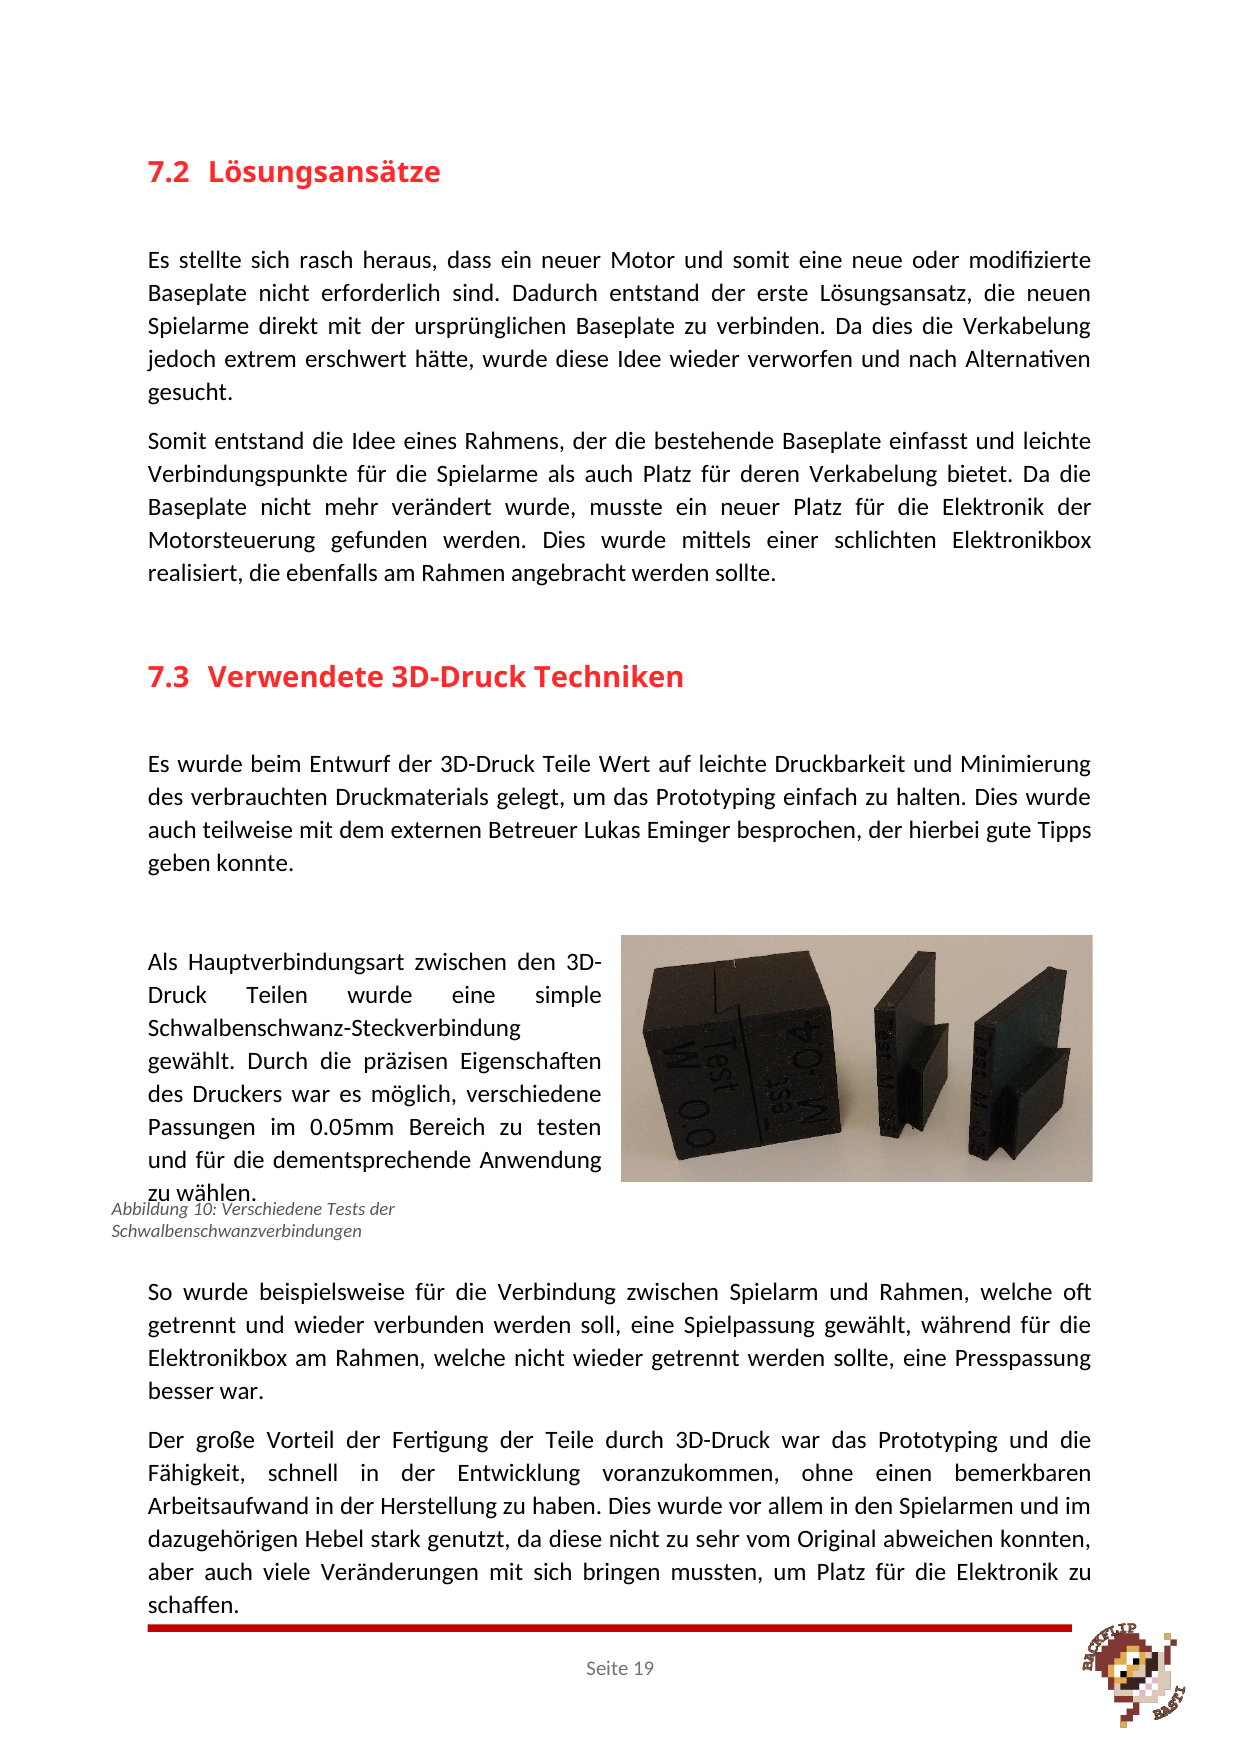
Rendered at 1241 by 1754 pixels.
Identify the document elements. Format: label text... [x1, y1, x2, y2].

subtitle Lösungsansätze [148, 152, 1093, 191]
picture [1069, 1614, 1202, 1734]
text Es stellte sich rasch heraus, dass ein neuer Motor und somit eine neue oder modifizierte Baseplate nicht erforderlich sind. Dadurch entstand der erste Lösungsansatz, die neuen Spielarme direkt mit der ursprünglichen Baseplate zu verbinden. Da dies die Verkabelung jedoch extrem erschwert hätte, wurde diese Idee wieder verworfen und nach Alternativen gesucht. [148, 244, 1093, 406]
text So wurde beispielsweise für die Verbindung zwischen Spielarm und Rahmen, welche oft getrennt und wieder verbunden werden soll, eine Spielpassung gewählt, während für die Elektronikbox am Rahmen, welche nicht wieder getrennt werden sollte, eine Presspassung besser war. [148, 1276, 1093, 1405]
text Somit entstand die Idee eines Rahmens, der die bestehende Baseplate einfasst und leichte Verbindungspunkte für die Spielarme als auch Platz für deren Verkabelung bietet. Da die Baseplate nicht mehr verändert wurde, musste ein neuer Platz für die Elektronik der Motorsteuerung gefunden werden. Dies wurde mittels einer schlichten Elektronikbox realisiert, die ebenfalls am Rahmen angebracht werden sollte. [148, 425, 1093, 588]
text Es wurde beim Entwurf der 3D-Druck Teile Wert auf leichte Druckbarkeit und Minimierung des verbrauchten Druckmaterials gelegt, um das Prototyping einfach zu halten. Dies wurde auch teilweise mit dem externen Betreuer Lukas Eminger besprochen, der hierbei gute Tipps geben konnte. [148, 749, 1093, 878]
subtitle Verwendete 3D-Druck Techniken [148, 656, 1093, 696]
picture [621, 935, 1093, 1182]
text Der große Vorteil der Fertigung der Teile durch 3D-Druck war das Prototyping und die Fähigkeit, schnell in der Entwicklung voranzukommen, ohne einen bemerkbaren Arbeitsaufwand in der Herstellung zu haben. Dies wurde vor allem in den Spielarmen und im dazugehörigen Hebel stark genutzt, da diese nicht zu sehr vom Original abweichen konnten, aber auch viele Veränderungen mit sich bringen mussten, um Platz für die Elektronik zu schaffen. [148, 1424, 1093, 1619]
